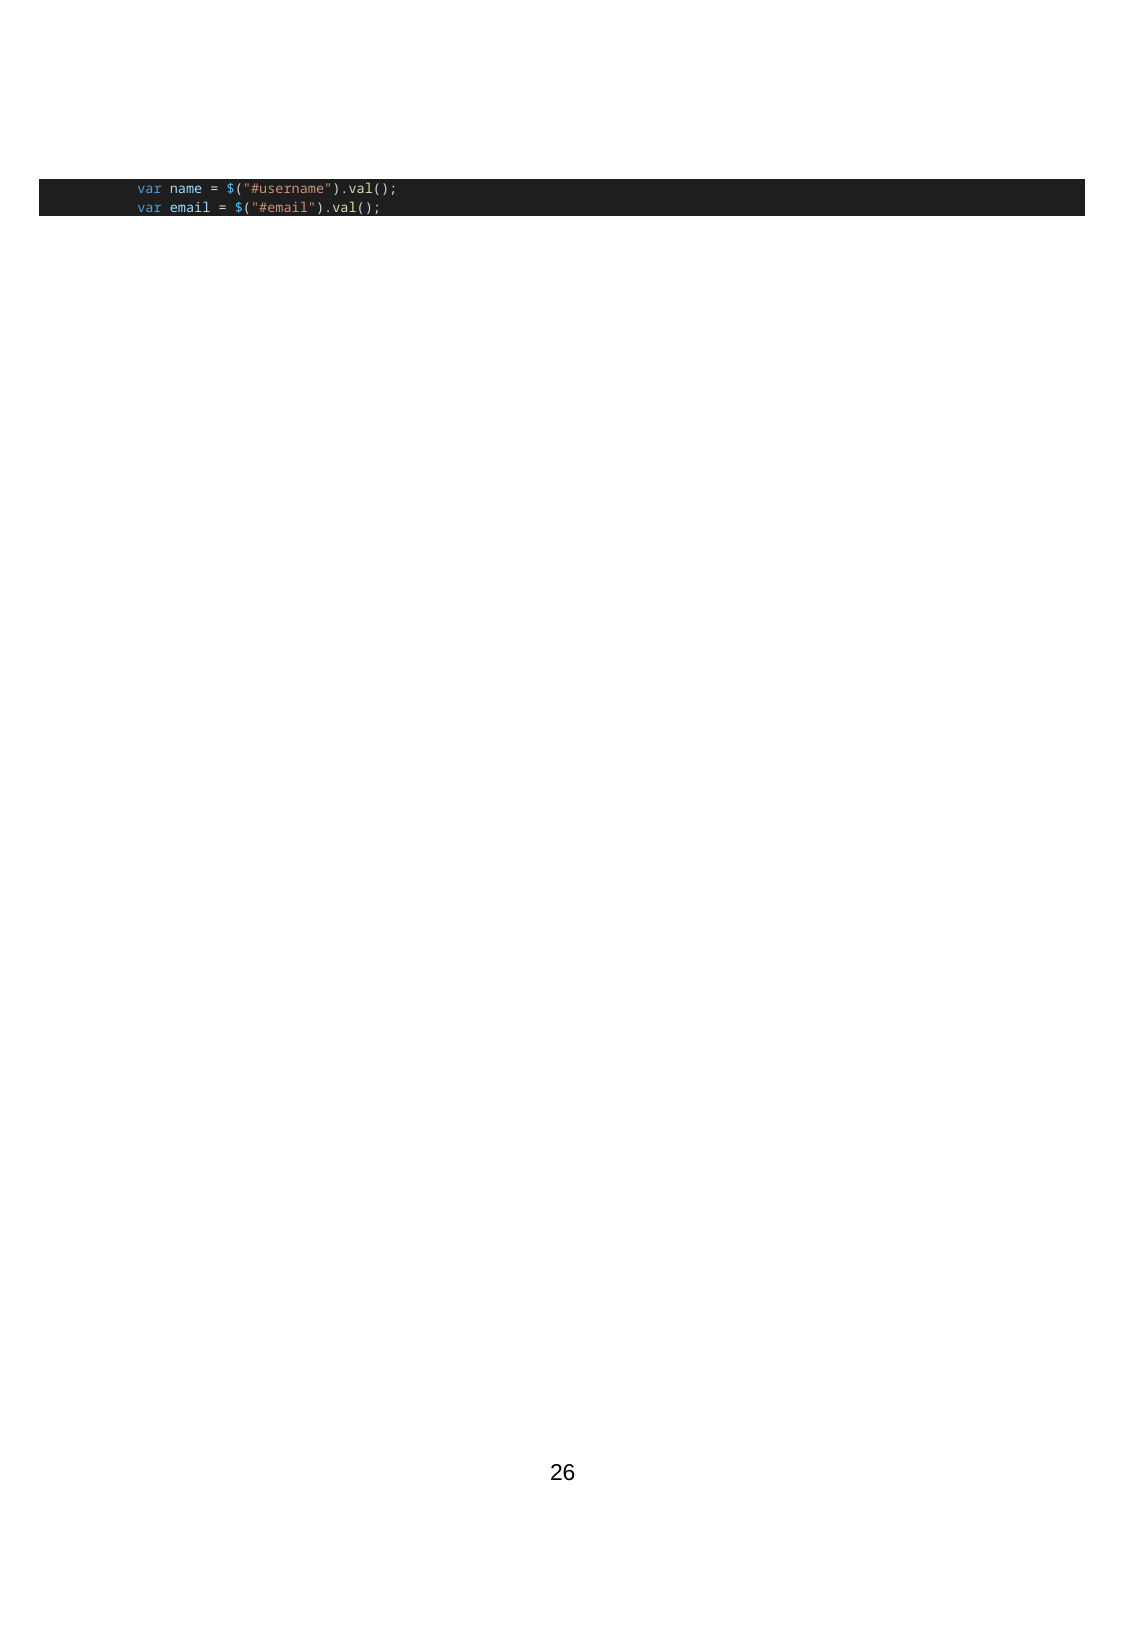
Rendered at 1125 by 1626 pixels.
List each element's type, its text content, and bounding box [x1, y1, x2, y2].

text var email = $("#email").val(); [39, 198, 1085, 216]
text var name = $("#username").val(); [39, 179, 1085, 198]
